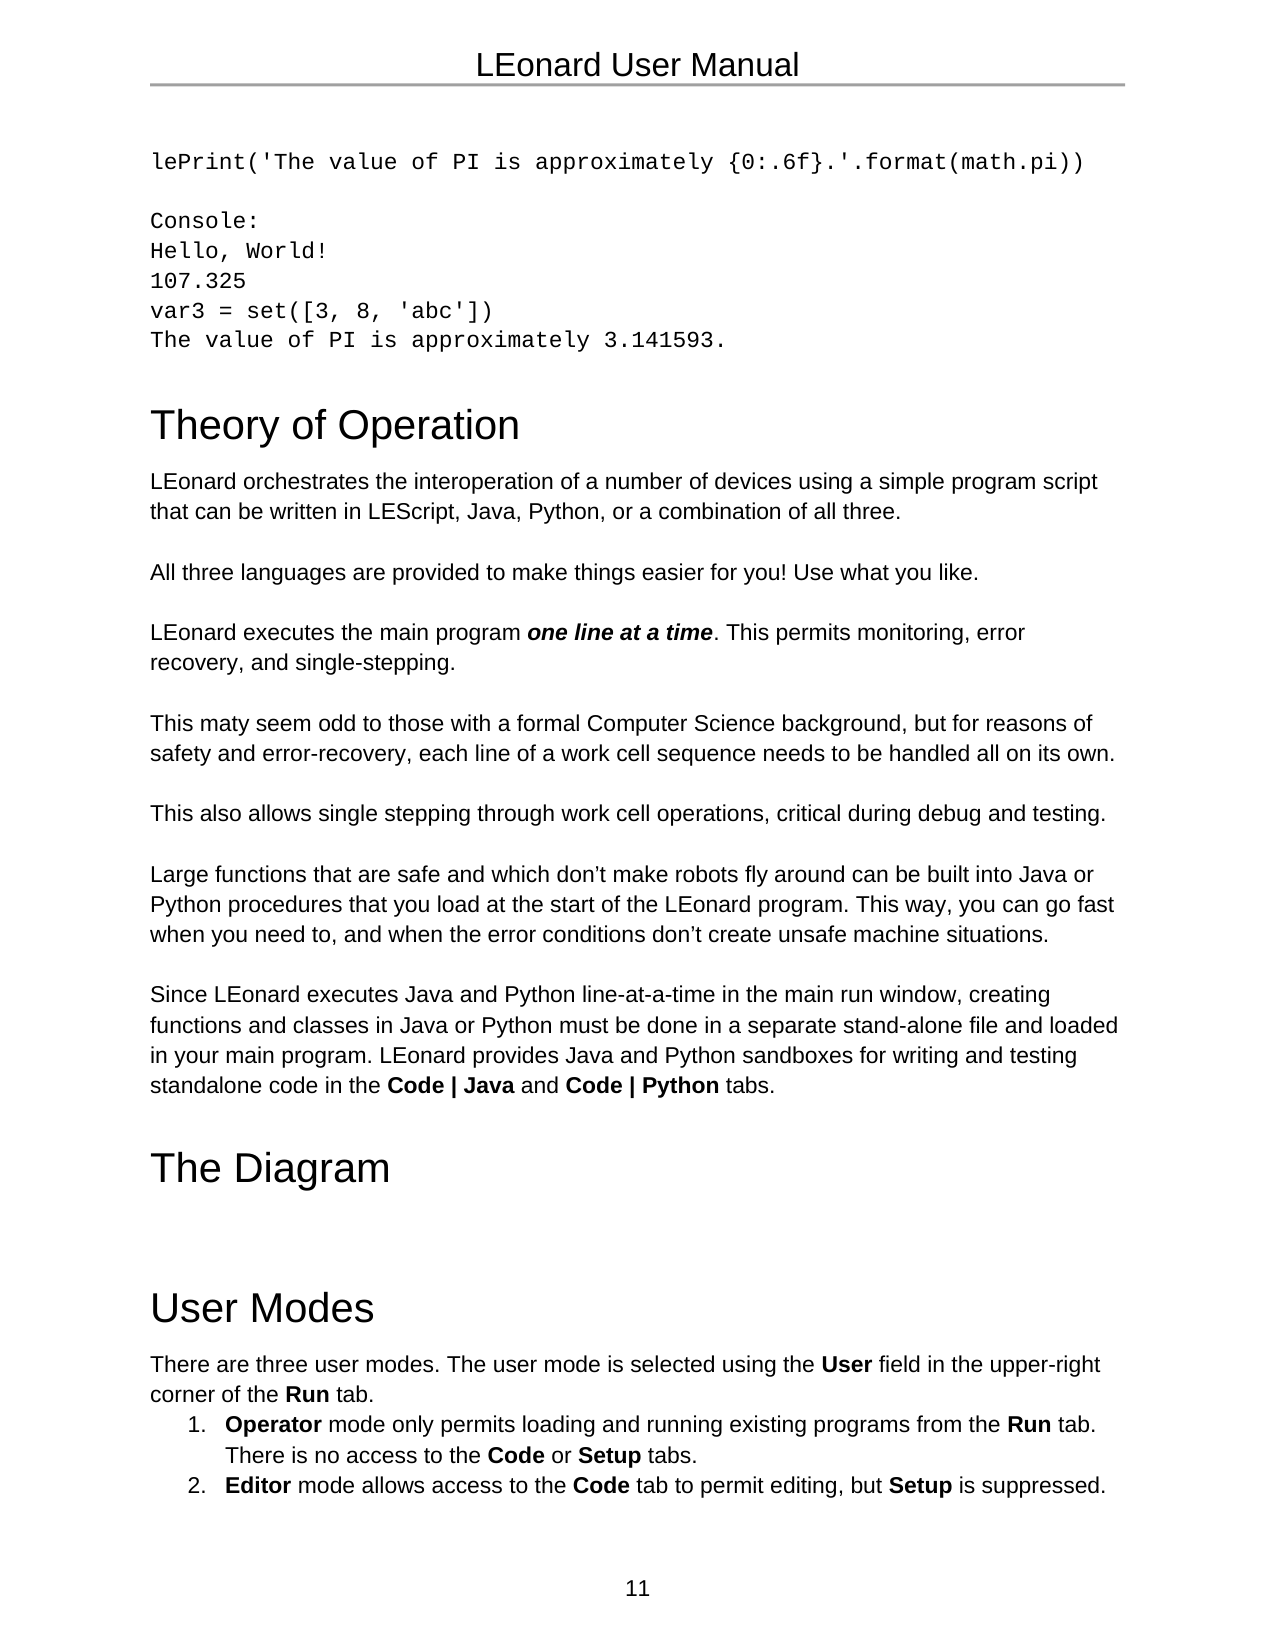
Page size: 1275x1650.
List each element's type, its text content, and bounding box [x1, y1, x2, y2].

list Operator mode only permits loading and running existing programs from the Run tab. There is no access to the Code or Setup tabs. [187, 1411, 1125, 1468]
text The value of PI is approximately 3.141593. [150, 329, 1125, 355]
text var3 = set([3, 8, 'abc']) [150, 299, 1125, 325]
subtitle The Diagram [150, 1144, 1125, 1192]
text There are three user modes. The user mode is selected using the User field in the upper-right corner of the Run tab. [150, 1351, 1125, 1407]
list Editor mode allows access to the Code tab to permit editing, but Setup is suppressed. [187, 1472, 1125, 1498]
text Console: [150, 209, 1125, 236]
text This also allows single stepping through work cell operations, critical during debug and testing. [150, 800, 1125, 826]
text Large functions that are safe and which don’t make robots fly around can be built into Java or Python procedures that you load at the start of the LEonard program. This way, you can go fast when you need to, and when the error conditions don’t create unsafe machine situations. [150, 861, 1125, 947]
text Hello, World! [150, 239, 1125, 265]
text LEonard executes the main program one line at a time. This permits monitoring, error recovery, and single-stepping. [150, 619, 1125, 675]
text All three languages are provided to make things easier for you! Use what you like. [150, 558, 1125, 585]
text lePrint('The value of PI is approximately {0:.6f}.'.format(math.pi)) [150, 150, 1125, 176]
text LEonard orchestrates the interoperation of a number of devices using a simple program script that can be written in LEScript, Java, Python, or a combination of all three. [150, 468, 1125, 524]
subtitle Theory of Operation [150, 400, 1125, 448]
text Since LEonard executes Java and Python line-at-a-time in the main run window, creating functions and classes in Java or Python must be done in a separate stand-alone file and loaded in your main program. LEonard provides Java and Python sandboxes for writing and testing standalone code in the Code | Java and Code | Python tabs. [150, 981, 1125, 1098]
text 107.325 [150, 269, 1125, 295]
subtitle User Modes [150, 1283, 1125, 1331]
text This maty seem odd to those with a formal Computer Science background, but for reasons of safety and error-recovery, each line of a work cell sequence needs to be handled all on its own. [150, 709, 1125, 766]
